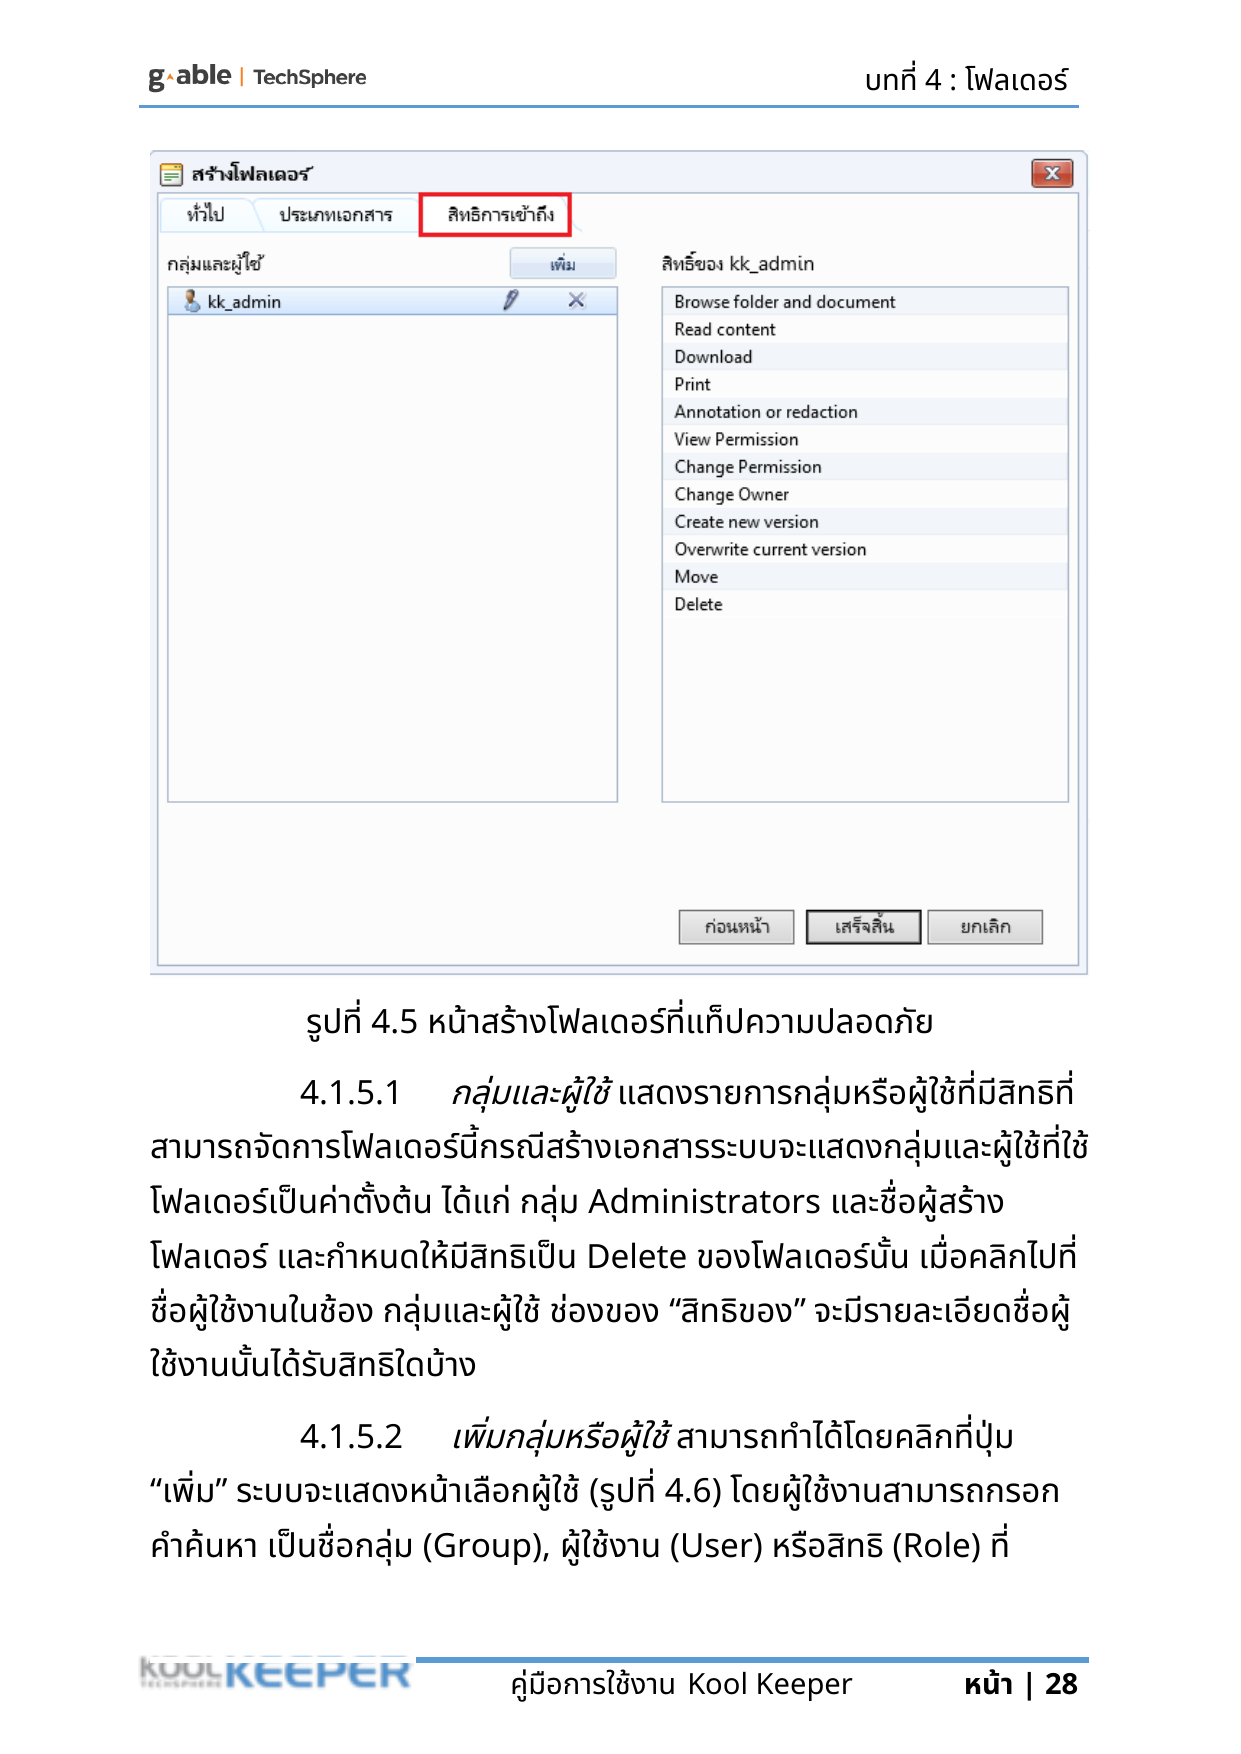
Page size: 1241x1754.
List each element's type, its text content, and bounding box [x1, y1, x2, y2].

picture [137, 1650, 414, 1693]
picture [150, 150, 1091, 978]
picture [132, 50, 383, 104]
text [150, 1412, 1090, 1572]
text 4.1.5.1 กลุ่มและผู้ใช้ แสดงรายการกลุ่มหรือผู้ใช้ที่มีสิทธิที่สามารถจัดการโฟลเดอร์นี้กรณีสร้างเอกสารระบบจะแสดงกลุ่มและผู้ใช้ที่ใช้โฟลเดอร์เป็นค่าตั้งต้น ได้แก่ กลุ่ม Administrators และชื่อผู้สร้างโฟลเดอร์ และกำหนดให้มีสิทธิเป็น Delete ของโฟลเดอร์นั้น เมื่อคลิกไปที่ชื่อผู้ใช้งานในช้อง กลุ่มและผู้ใช้ ช่องของ “สิทธิของ” จะมีรายละเอียดชื่อผู้ใช้งานนั้นได้รับสิทธิใดบ้าง [150, 1069, 1090, 1392]
text รูปที่ 4.5 หน้าสร้างโฟลเดอร์ที่แท็ปความปลอดภัย [150, 998, 1090, 1048]
